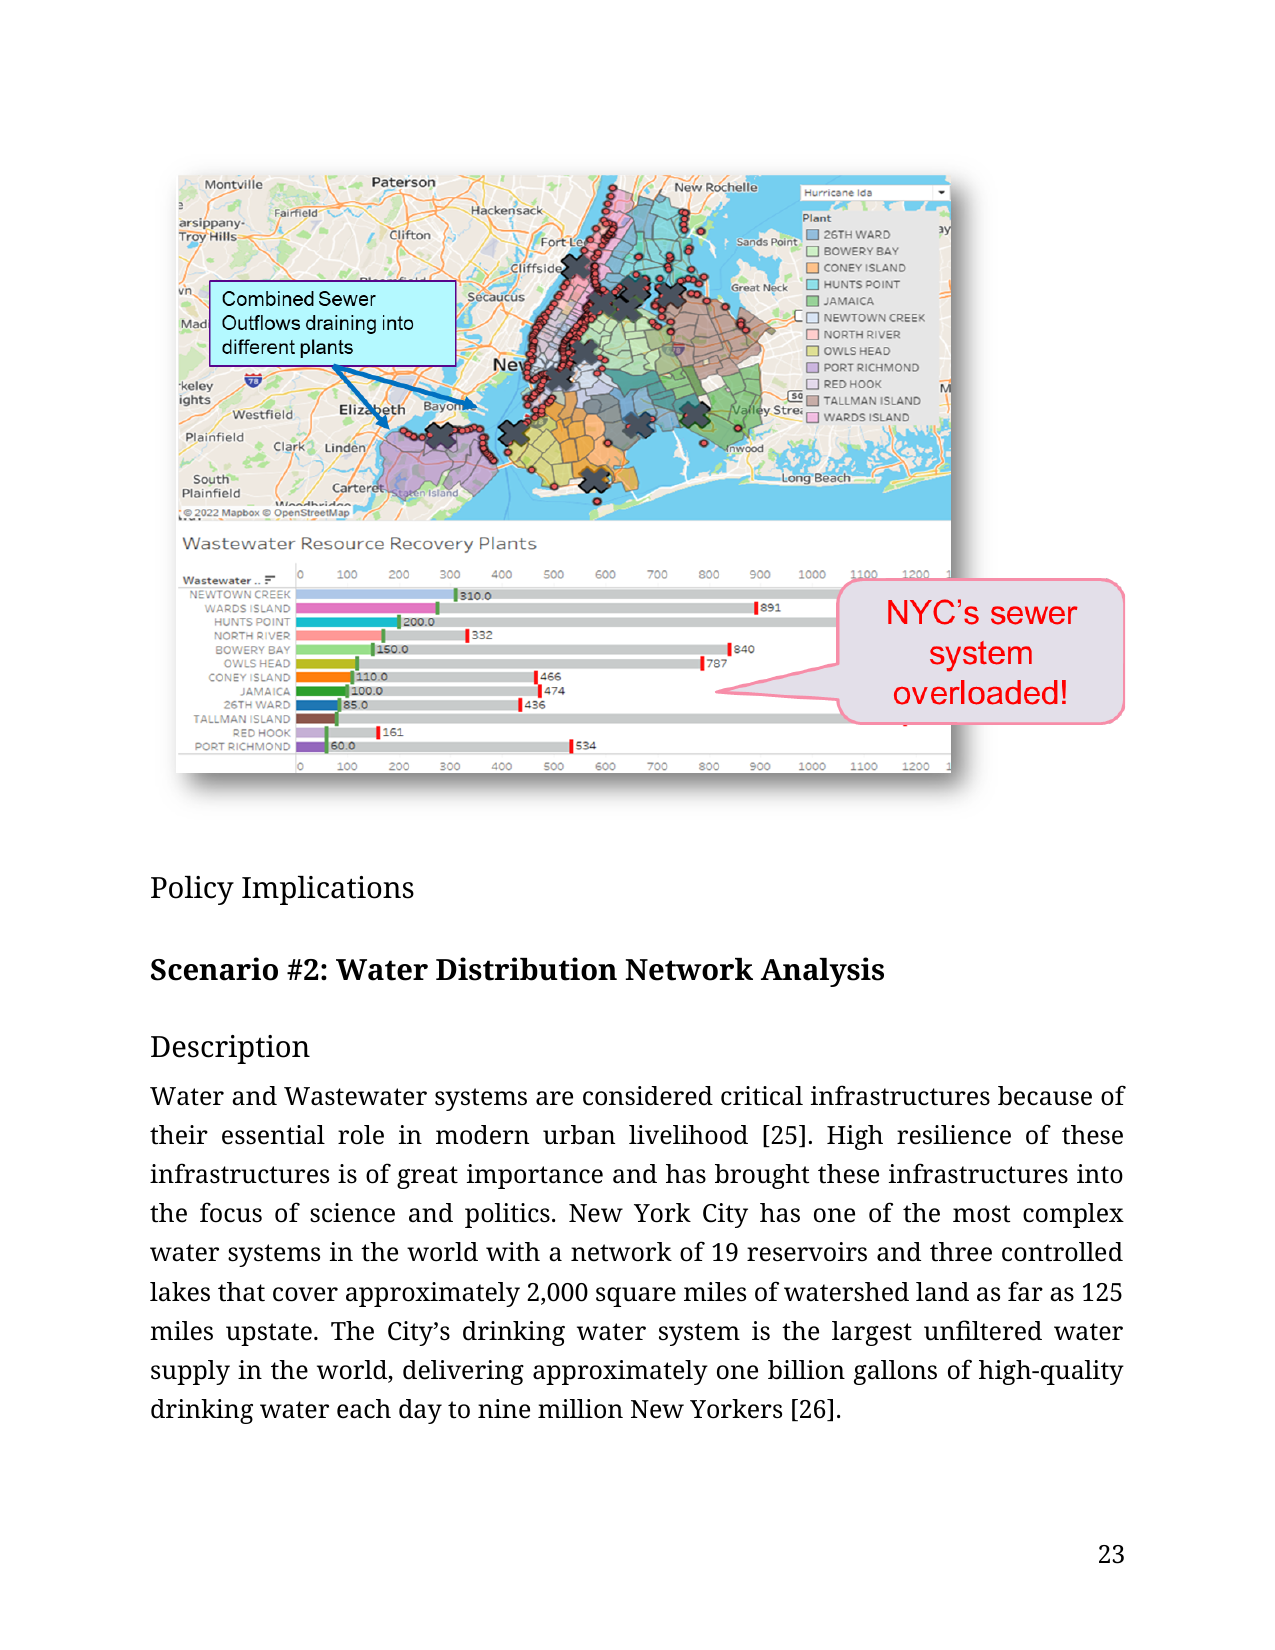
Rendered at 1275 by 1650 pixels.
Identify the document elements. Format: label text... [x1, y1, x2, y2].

subtitle Policy Implications [150, 868, 1125, 907]
subtitle Scenario #2: Water Distribution Network Analysis [150, 949, 1125, 989]
text Water and Wastewater systems are considered critical infrastructures because of their essential role in modern urban livelihood [25]. High resilience of these infrastructures is of great importance and has brought these infrastructures into the focus of science and politics. New York City has one of the most complex water systems in the world with a network of 19 reservoirs and three controlled lakes that cover approximately 2,000 square miles of watershed land as far as 125 miles upstate. The City’s drinking water system is the largest unfiltered water supply in the world, delivering approximately one billion gallons of high-quality drinking water each day to nine million New Yorkers [26]. [150, 1078, 1125, 1426]
picture [150, 150, 1125, 825]
subtitle Description [150, 1026, 1125, 1066]
